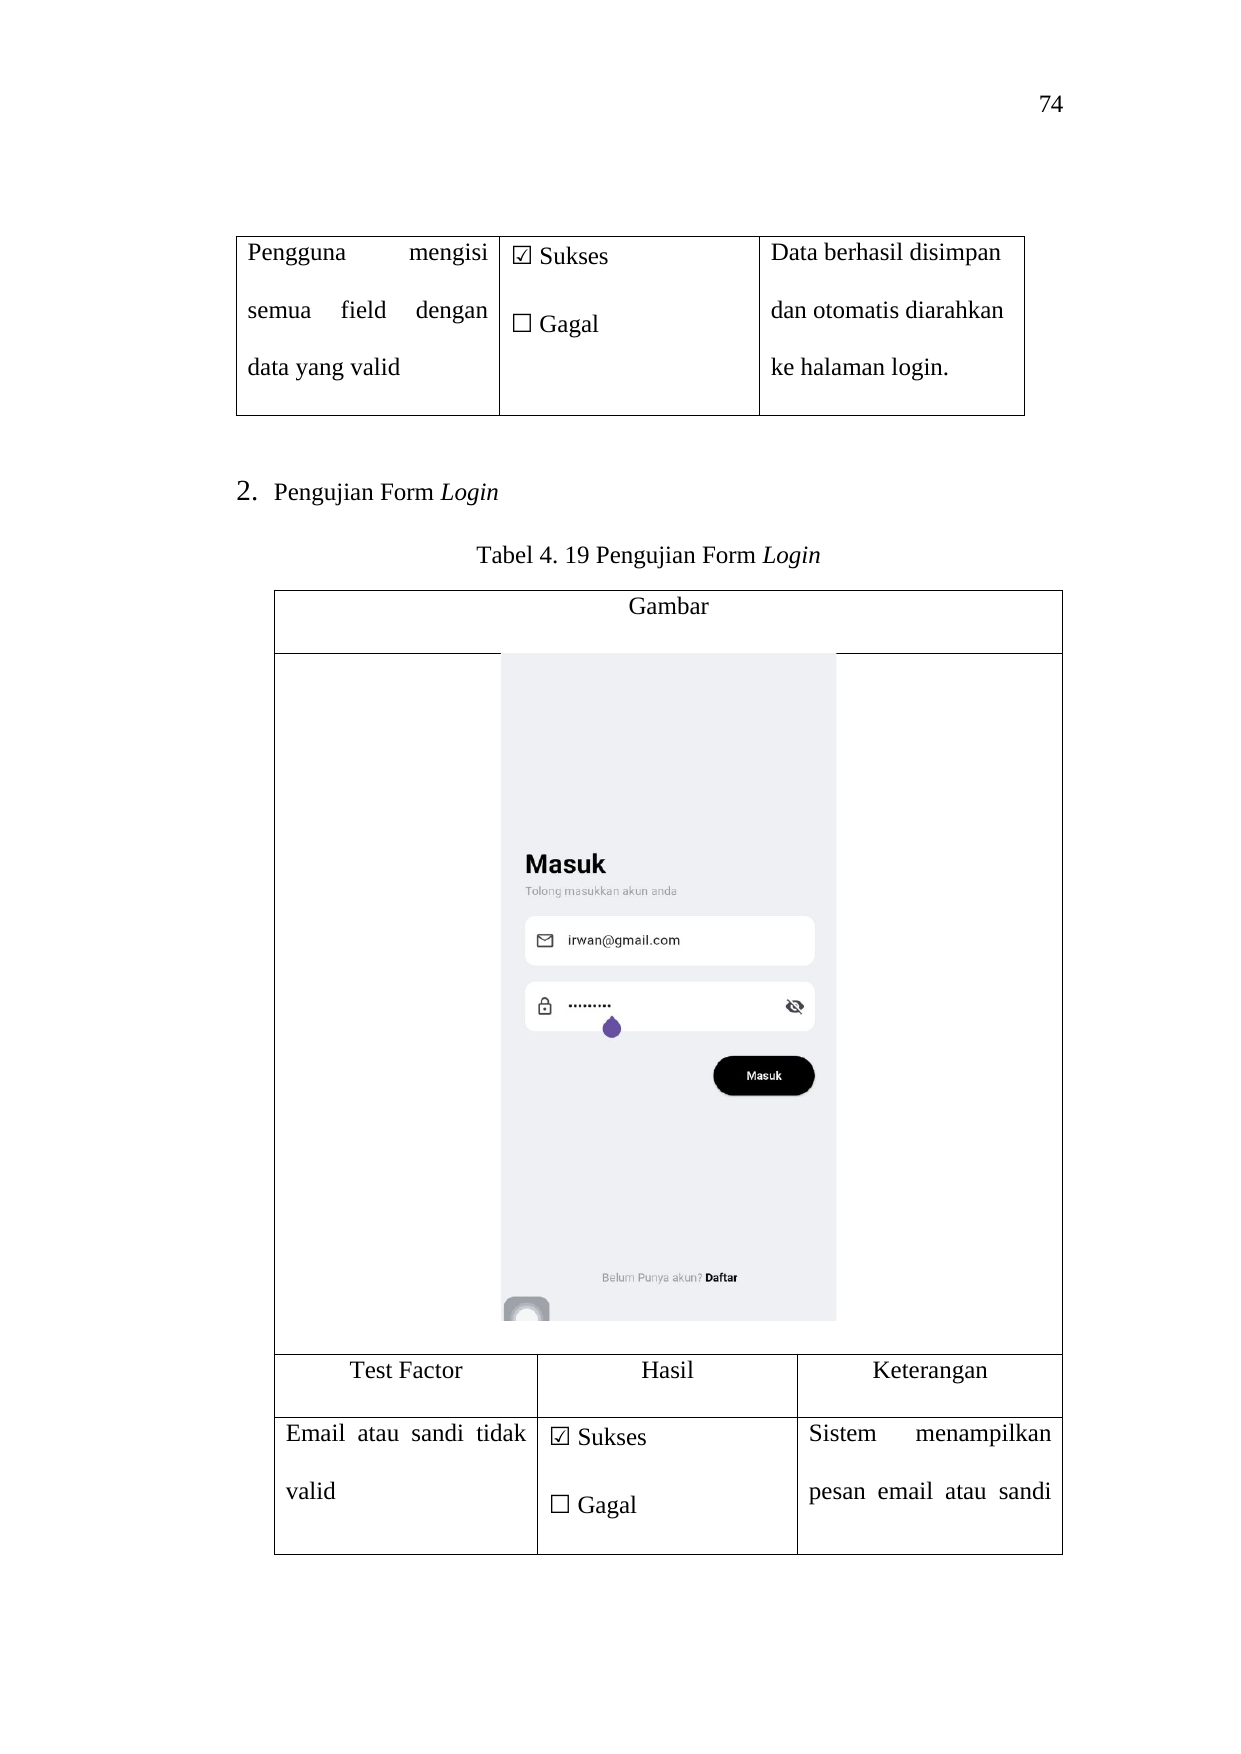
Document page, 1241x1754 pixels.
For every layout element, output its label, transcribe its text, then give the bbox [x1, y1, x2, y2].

table_cell Keterangan [798, 1355, 1062, 1417]
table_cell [275, 1418, 537, 1554]
table_cell [275, 654, 1062, 1354]
table_cell Test Factor [275, 1355, 537, 1417]
picture [500, 653, 837, 1321]
table_cell Pengguna mengisi semua field dengan data yang valid [237, 237, 499, 414]
table_cell ☑ Sukses ☐ Gagal [500, 237, 759, 414]
table_cell Data berhasil disimpan dan otomatis diarahkan ke halaman login. [760, 237, 1024, 414]
list Pengujian Form Login [236, 473, 1063, 507]
table_header Gambar [275, 591, 1062, 653]
table_cell ☑ Sukses ☐ Gagal [538, 1418, 797, 1554]
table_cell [798, 1418, 1062, 1554]
text Tabel 4. 19 Pengujian Form Login [236, 540, 1063, 569]
table_cell Hasil [538, 1355, 797, 1417]
